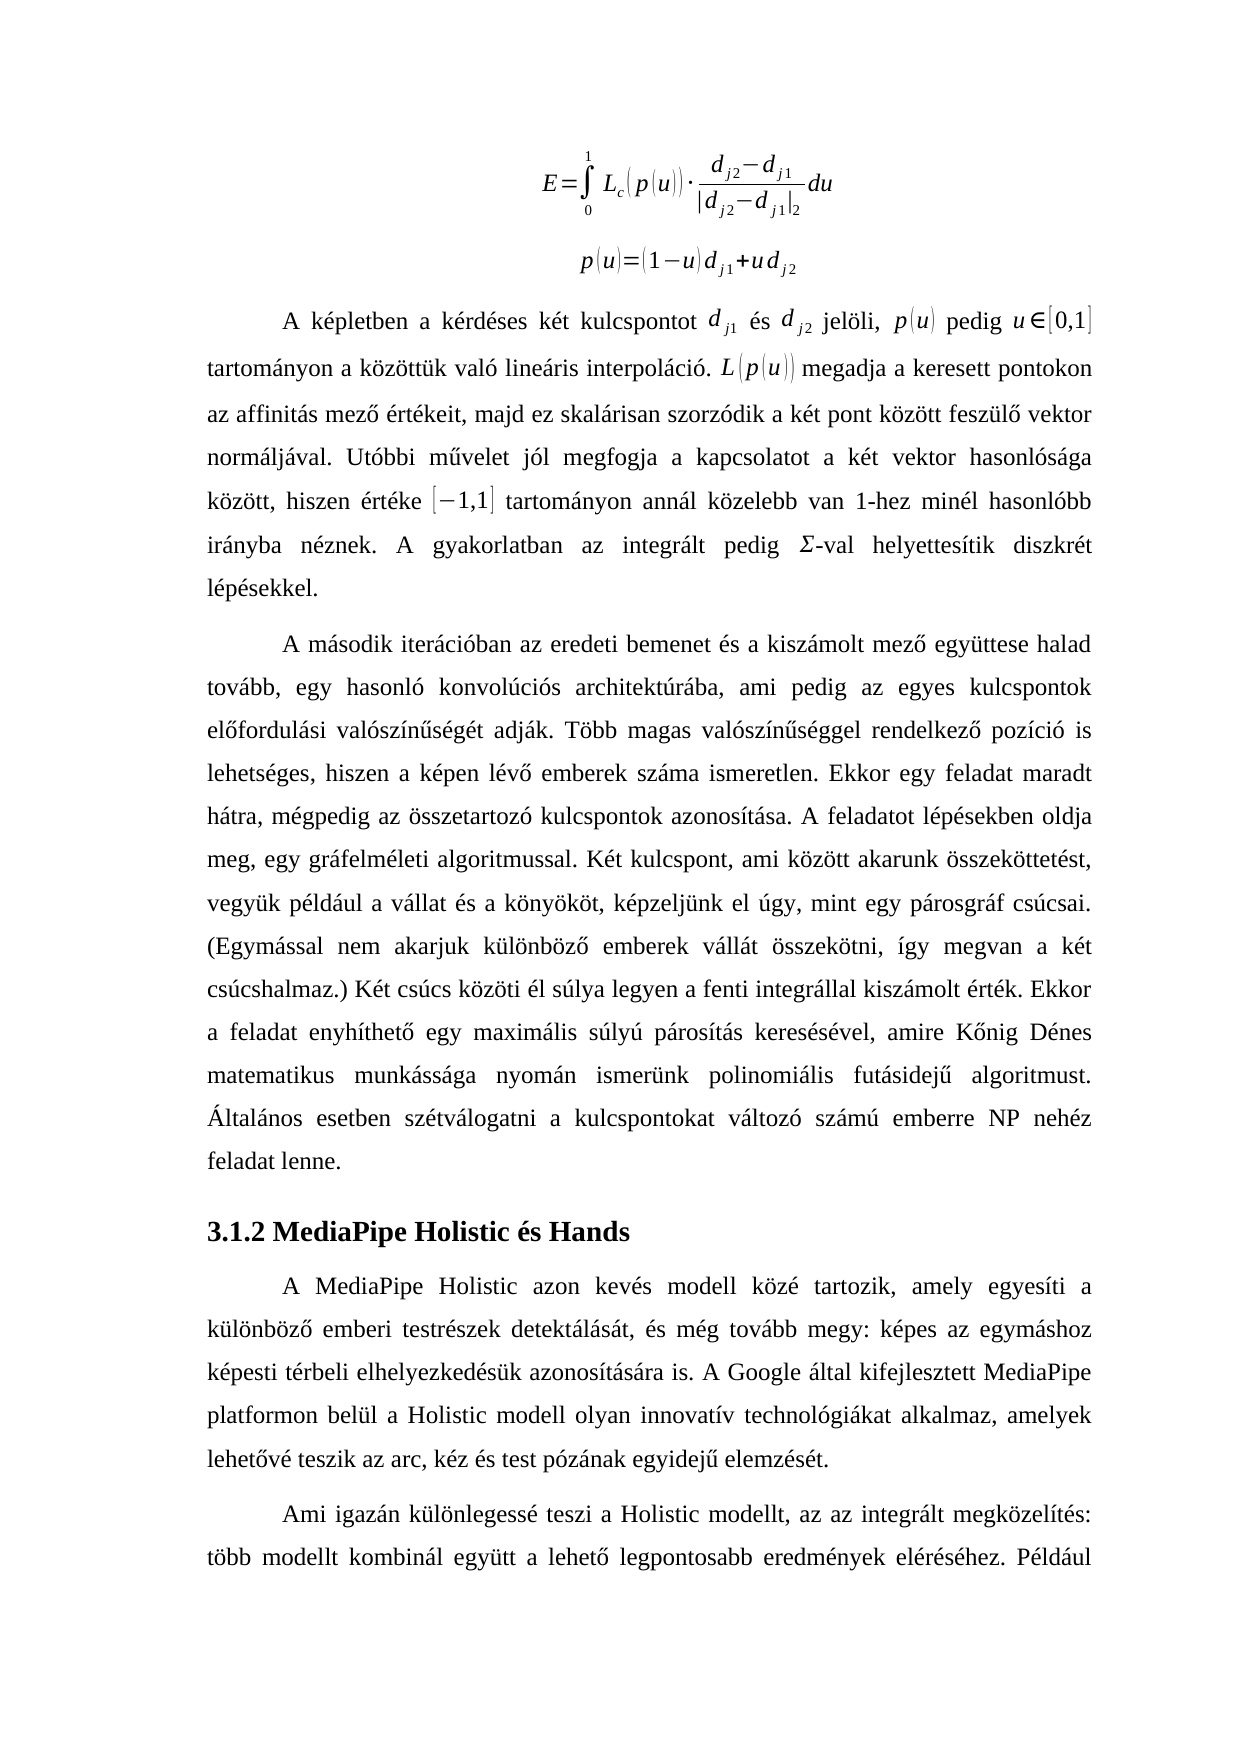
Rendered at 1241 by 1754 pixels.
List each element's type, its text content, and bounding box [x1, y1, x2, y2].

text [207, 1499, 1092, 1571]
text A képletben a kérdéses két kulcspontot és jelöli, pedig tartományon a közöttük való lineáris interpoláció. megadja a keresett pontokon az affinitás mező értékeit, majd ez skalárisan szorzódik a két pont között feszülő vektor normáljával. Utóbbi művelet jól megfogja a kapcsolatot a két vektor hasonlósága között, hiszen értéke tartományon annál közelebb van 1-hez minél hasonlóbb irányba néznek. A gyakorlatban az integrált pedig -val helyettesítik diszkrét lépésekkel. [207, 305, 1092, 602]
text A második iterációban az eredeti bemenet és a kiszámolt mező együttese halad tovább, egy hasonló konvolúciós architektúrába, ami pedig az egyes kulcspontok előfordulási valószínűségét adják. Több magas valószínűséggel rendelkező pozíció is lehetséges, hiszen a képen lévő emberek száma ismeretlen. Ekkor egy feladat maradt hátra, mégpedig az összetartozó kulcspontok azonosítása. A feladatot lépésekben oldja meg, egy gráfelméleti algoritmussal. Két kulcspont, ami között akarunk összeköttetést, vegyük például a vállat és a könyököt, képzeljünk el úgy, mint egy párosgráf csúcsai. (Egymással nem akarjuk különböző emberek vállát összekötni, így megvan a két csúcshalmaz.) Két csúcs közöti él súlya legyen a fenti integrállal kiszámolt érték. Ekkor a feladat enyhíthető egy maximális súlyú párosítás keresésével, amire Kőnig Dénes matematikus munkássága nyomán ismerünk polinomiális futásidejű algoritmust. Általános esetben szétválogatni a kulcspontokat változó számú emberre NP nehéz feladat lenne. [207, 629, 1092, 1175]
subtitle MediaPipe Holistic és Hands [207, 1214, 1092, 1248]
text A MediaPipe Holistic azon kevés modell közé tartozik, amely egyesíti a különböző emberi testrészek detektálását, és még tovább megy: képes az egymáshoz képesti térbeli elhelyezkedésük azonosítására is. A Google által kifejlesztett MediaPipe platformon belül a Holistic modell olyan innovatív technológiákat alkalmaz, amelyek lehetővé teszik az arc, kéz és test pózának egyidejű elemzését. [207, 1271, 1092, 1472]
